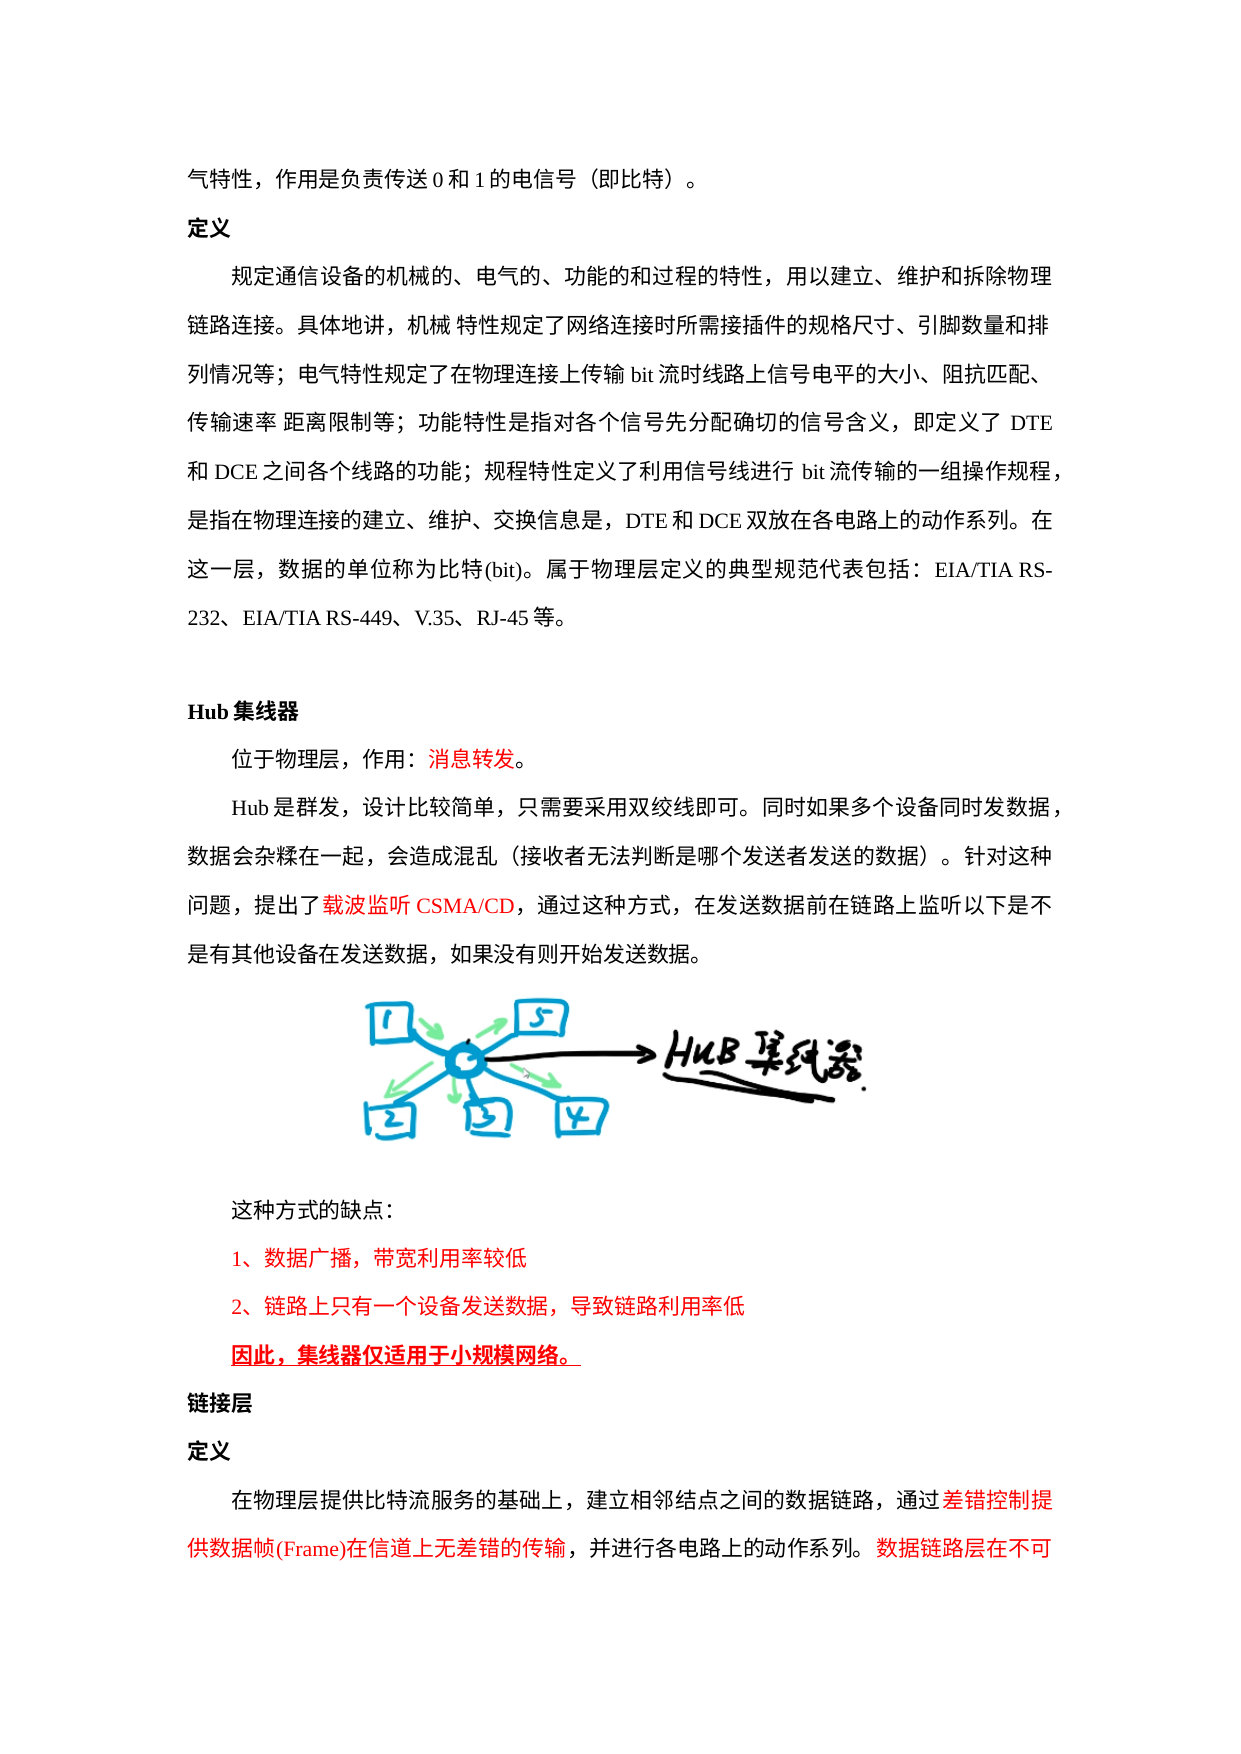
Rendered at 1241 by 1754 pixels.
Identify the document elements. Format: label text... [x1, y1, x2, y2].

text 位于物理层，作用：消息转发。 [187, 742, 1053, 774]
list 数据广播，带宽利用率较低 [187, 1241, 1053, 1273]
subtitle 定义 [187, 1434, 1053, 1466]
list 链路上只有一个设备发送数据，导致链路利用率低 [187, 1289, 1053, 1321]
list 因此，集线器仅适用于小规模网络。 [187, 1337, 1053, 1370]
text Hub是群发，设计比较简单，只需要采用双绞线即可。同时如果多个设备同时发数据，数据会杂糅在一起，会造成混乱（接收者无法判断是哪个发送者发送的数据）。针对这种问题，提出了载波监听CSMA/CD，通过这种方式，在发送数据前在链路上监听以下是不是有其他设备在发送数据，如果没有则开始发送数据。 [187, 790, 1053, 969]
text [187, 162, 1053, 194]
subtitle Hub集线器 [187, 693, 1053, 726]
subtitle 链接层 [187, 1386, 1053, 1418]
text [187, 1482, 1053, 1563]
text 规定通信设备的机械的、电气的、功能的和过程的特性，用以建立、维护和拆除物理链路连接。具体地讲，机械 特性规定了网络连接时所需接插件的规格尺寸、引脚数量和排列情况等；电气特性规定了在物理连接上传输bit流时线路上信号电平的大小、阻抗匹配、传输速率 距离限制等；功能特性是指对各个信号先分配确切的信号含义，即定义了DTE和DCE之间各个线路的功能；规程特性定义了利用信号线进行bit流传输的一组操作规程，是指在物理连接的建立、维护、交换信息是，DTE和DCE双放在各电路上的动作系列。在这一层，数据的单位称为比特(bit)。属于物理层定义的典型规范代表包括：EIA/TIA RS-232、EIA/TIA RS-449、V.35、RJ-45等。 [187, 259, 1053, 632]
picture [337, 984, 903, 1163]
text 这种方式的缺点： [187, 1192, 1053, 1225]
subtitle 定义 [187, 210, 1053, 243]
